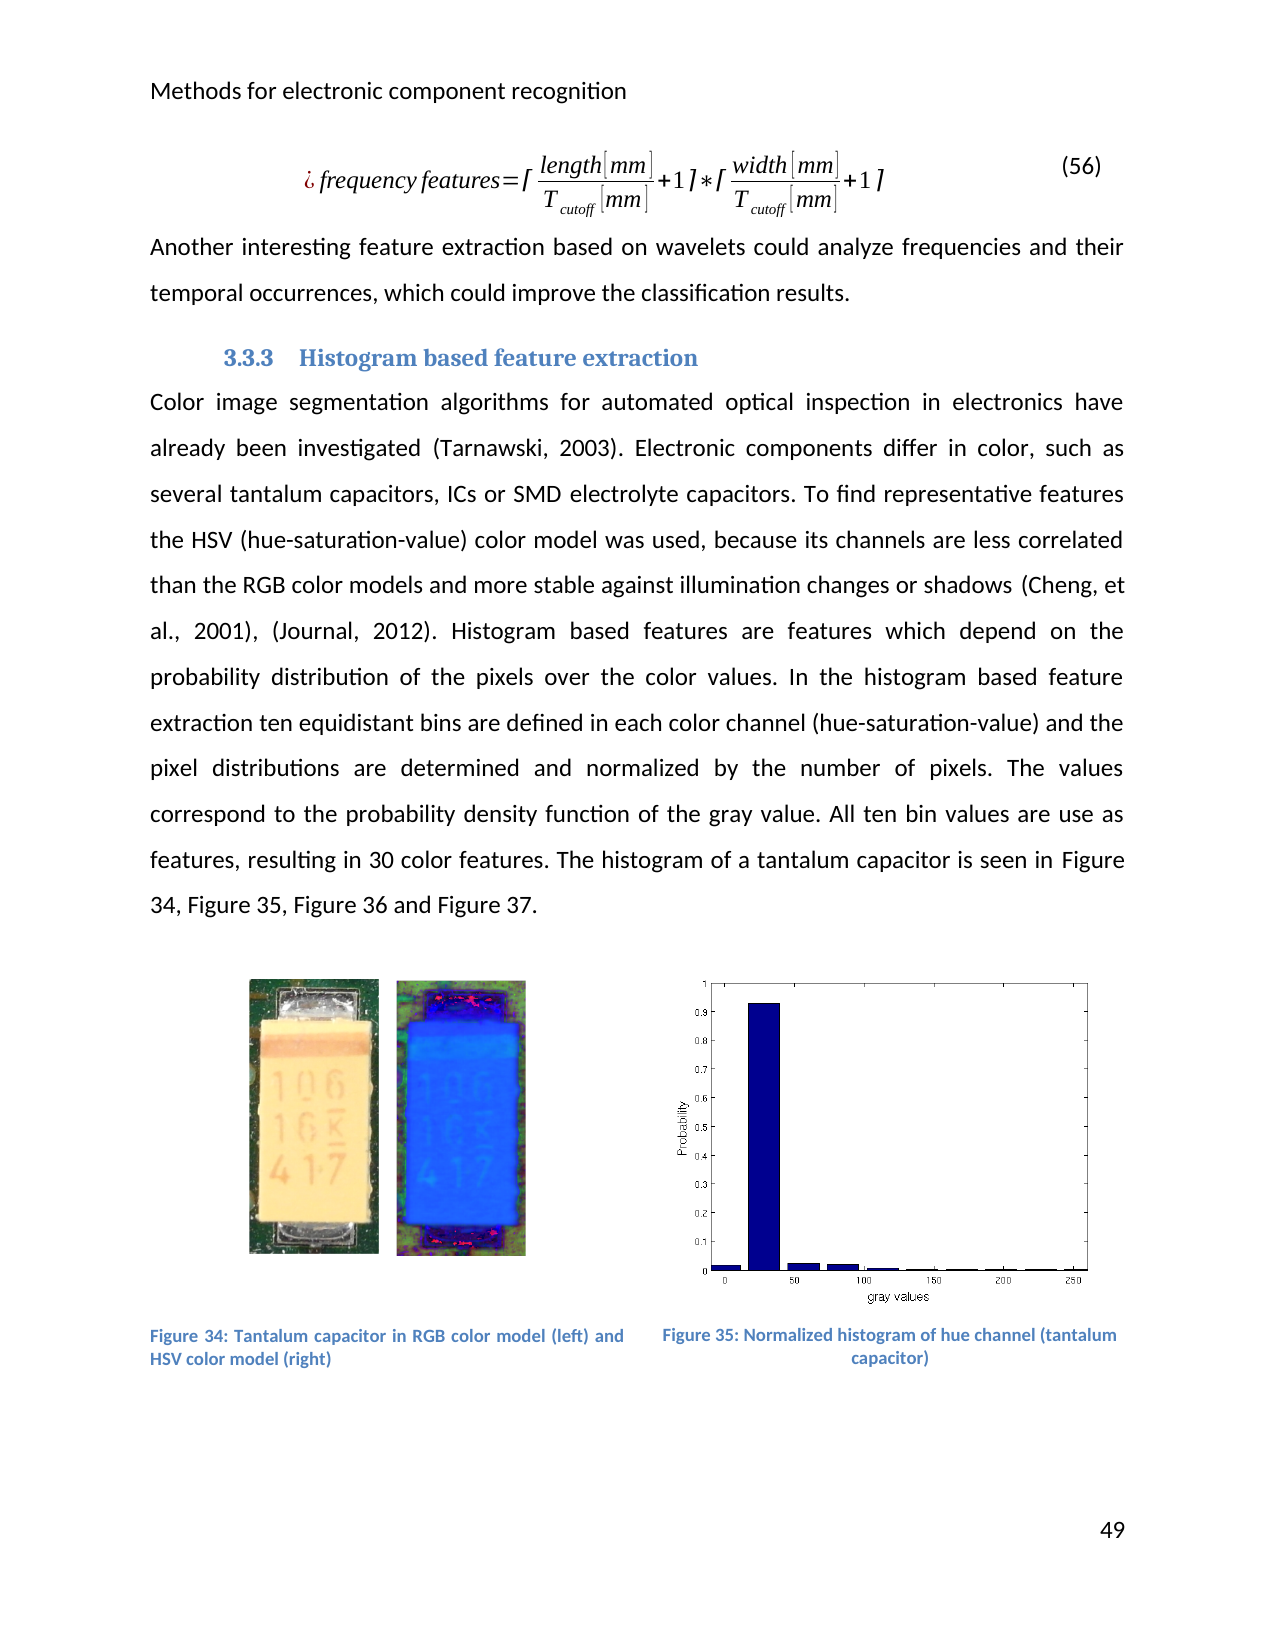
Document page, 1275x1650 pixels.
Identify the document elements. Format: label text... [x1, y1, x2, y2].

text Another interesting feature extraction based on wavelets could analyze frequencies and their temporal occurrences, which could improve the classification results. [150, 231, 1125, 307]
text Color image segmentation algorithms for automated optical inspection in electronics have already been investigated . Electronic components differ in color, such as several tantalum capacitors, ICs or SMD electrolyte capacitors. To find representative features the HSV (hue-saturation-value) color model was used, because its channels are less correlated than the RGB color models and more stable against illumination changes or shadows , . Histogram based features are features which depend on the probability distribution of the pixels over the color values. In the histogram based feature extraction ten equidistant bins are defined in each color channel (hue-saturation-value) and the pixel distributions are determined and normalized by the number of pixels. The values correspond to the probability density function of the gray value. All ten bin values are use as features, resulting in 30 color features. The histogram of a tantalum capacitor is seen in Figure 34, Figure 35, Figure 36 and Figure 37. [150, 387, 1125, 920]
subtitle Histogram based feature extraction [224, 343, 1125, 372]
table_header [139, 150, 1050, 231]
picture [249, 979, 526, 1256]
picture [647, 956, 1133, 1308]
